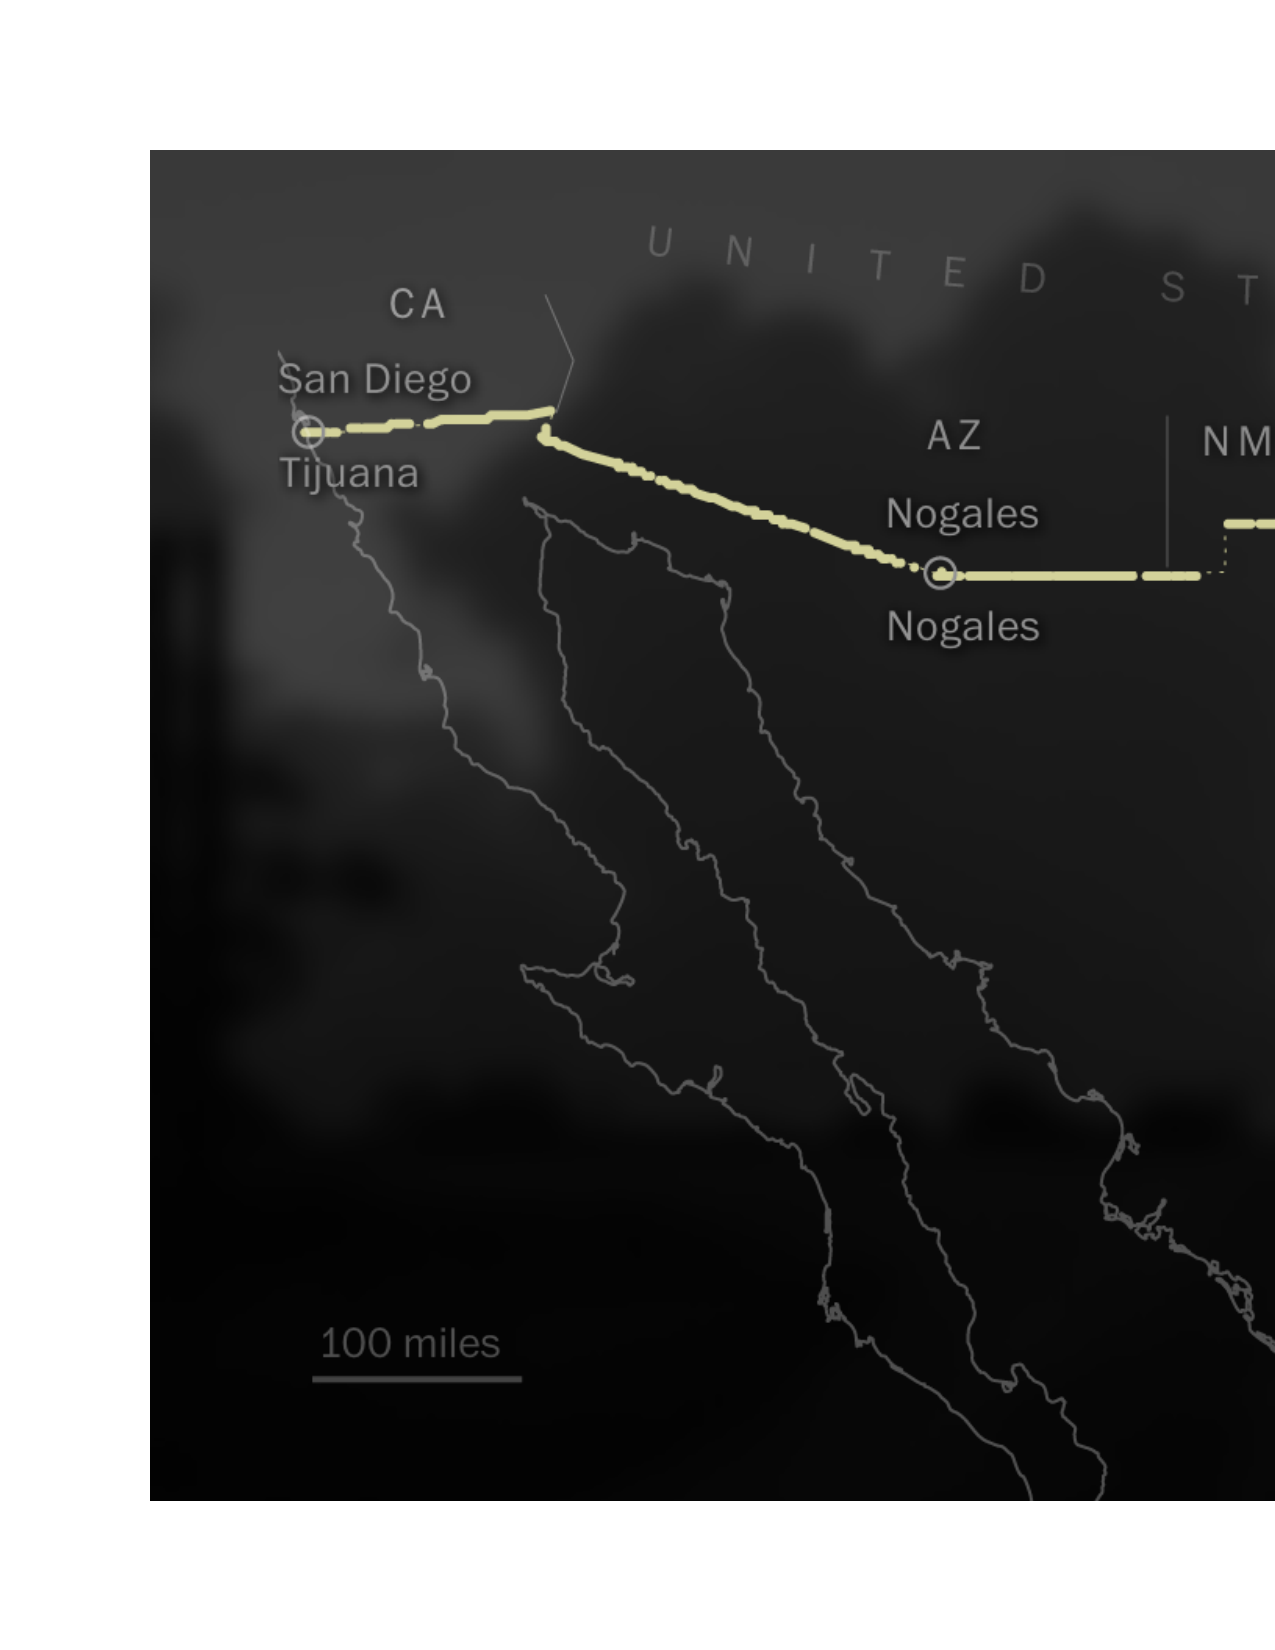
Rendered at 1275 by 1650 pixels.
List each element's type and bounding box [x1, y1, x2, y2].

picture [150, 150, 1275, 1501]
